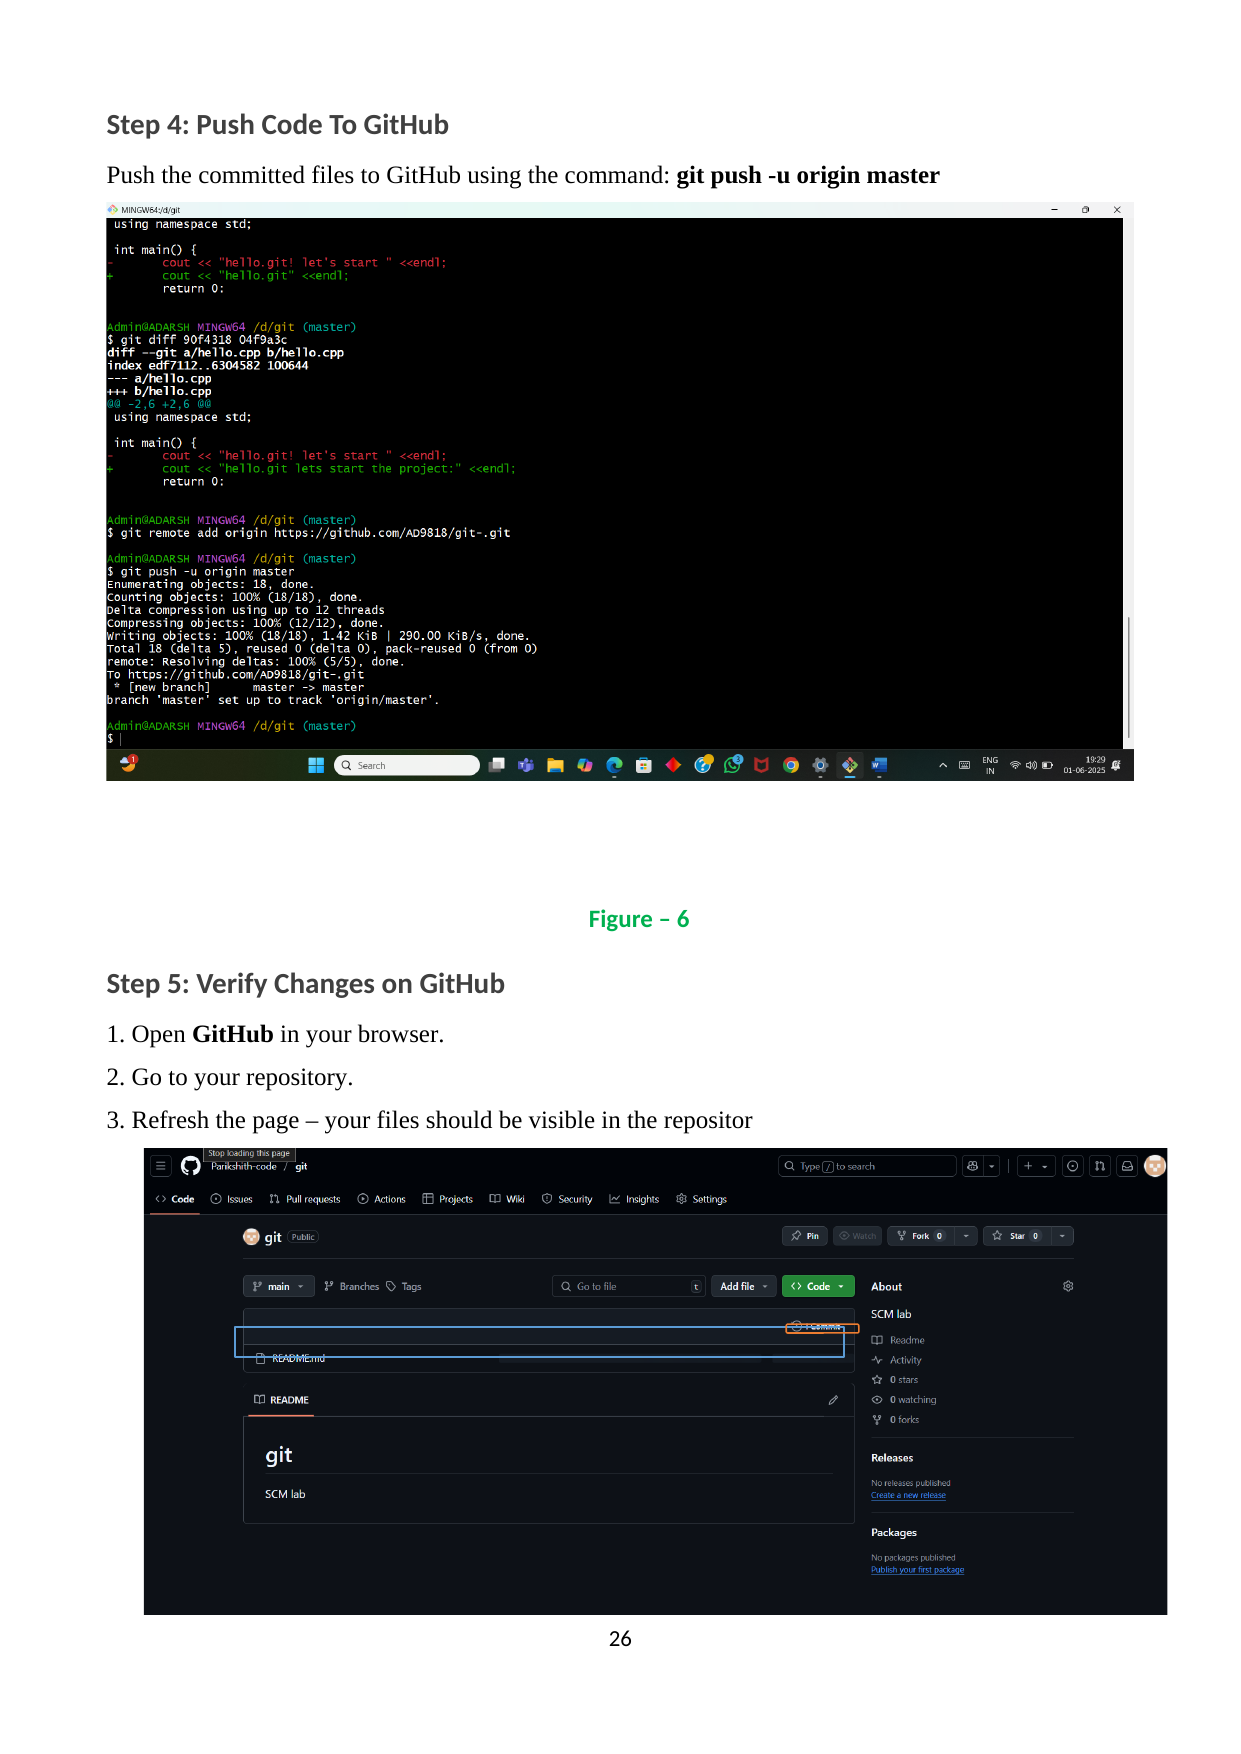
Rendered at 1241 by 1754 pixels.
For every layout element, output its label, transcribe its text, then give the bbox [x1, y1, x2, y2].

text 3. Refresh the page – your files should be visible in the repositor [106, 1105, 1134, 1134]
text Step 4: Push Code To GitHub [106, 106, 1134, 142]
text Figure – 6 [144, 903, 1134, 933]
text Push the committed files to GitHub using the command: git push -u origin master [106, 160, 1134, 188]
text 2. Go to your repository. [106, 1062, 1134, 1091]
picture [106, 202, 1134, 781]
text 1. Open GitHub in your browser. [106, 1019, 1134, 1048]
picture [143, 1148, 1168, 1615]
text Step 5: Verify Changes on GitHub [106, 965, 1134, 1001]
